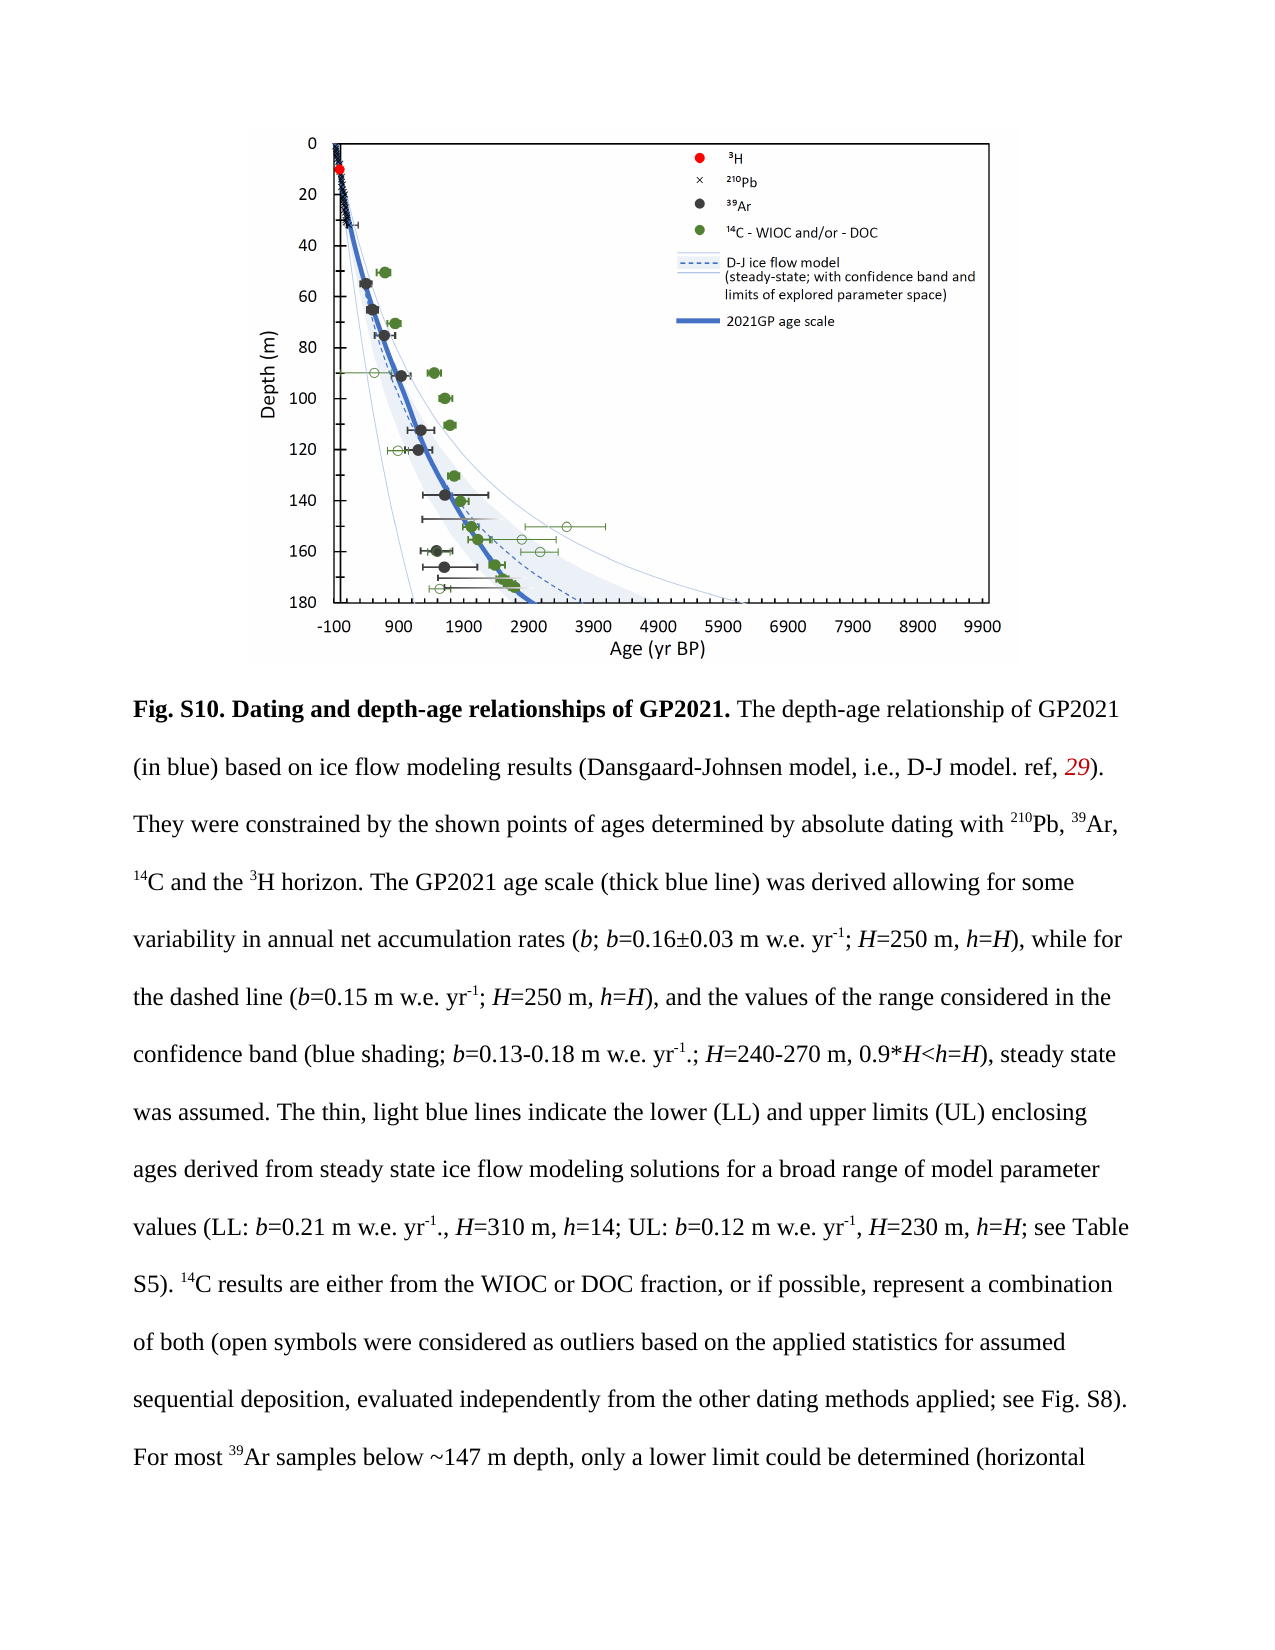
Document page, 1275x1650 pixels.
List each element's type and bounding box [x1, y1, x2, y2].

text [133, 694, 1137, 1470]
picture [250, 127, 1020, 666]
